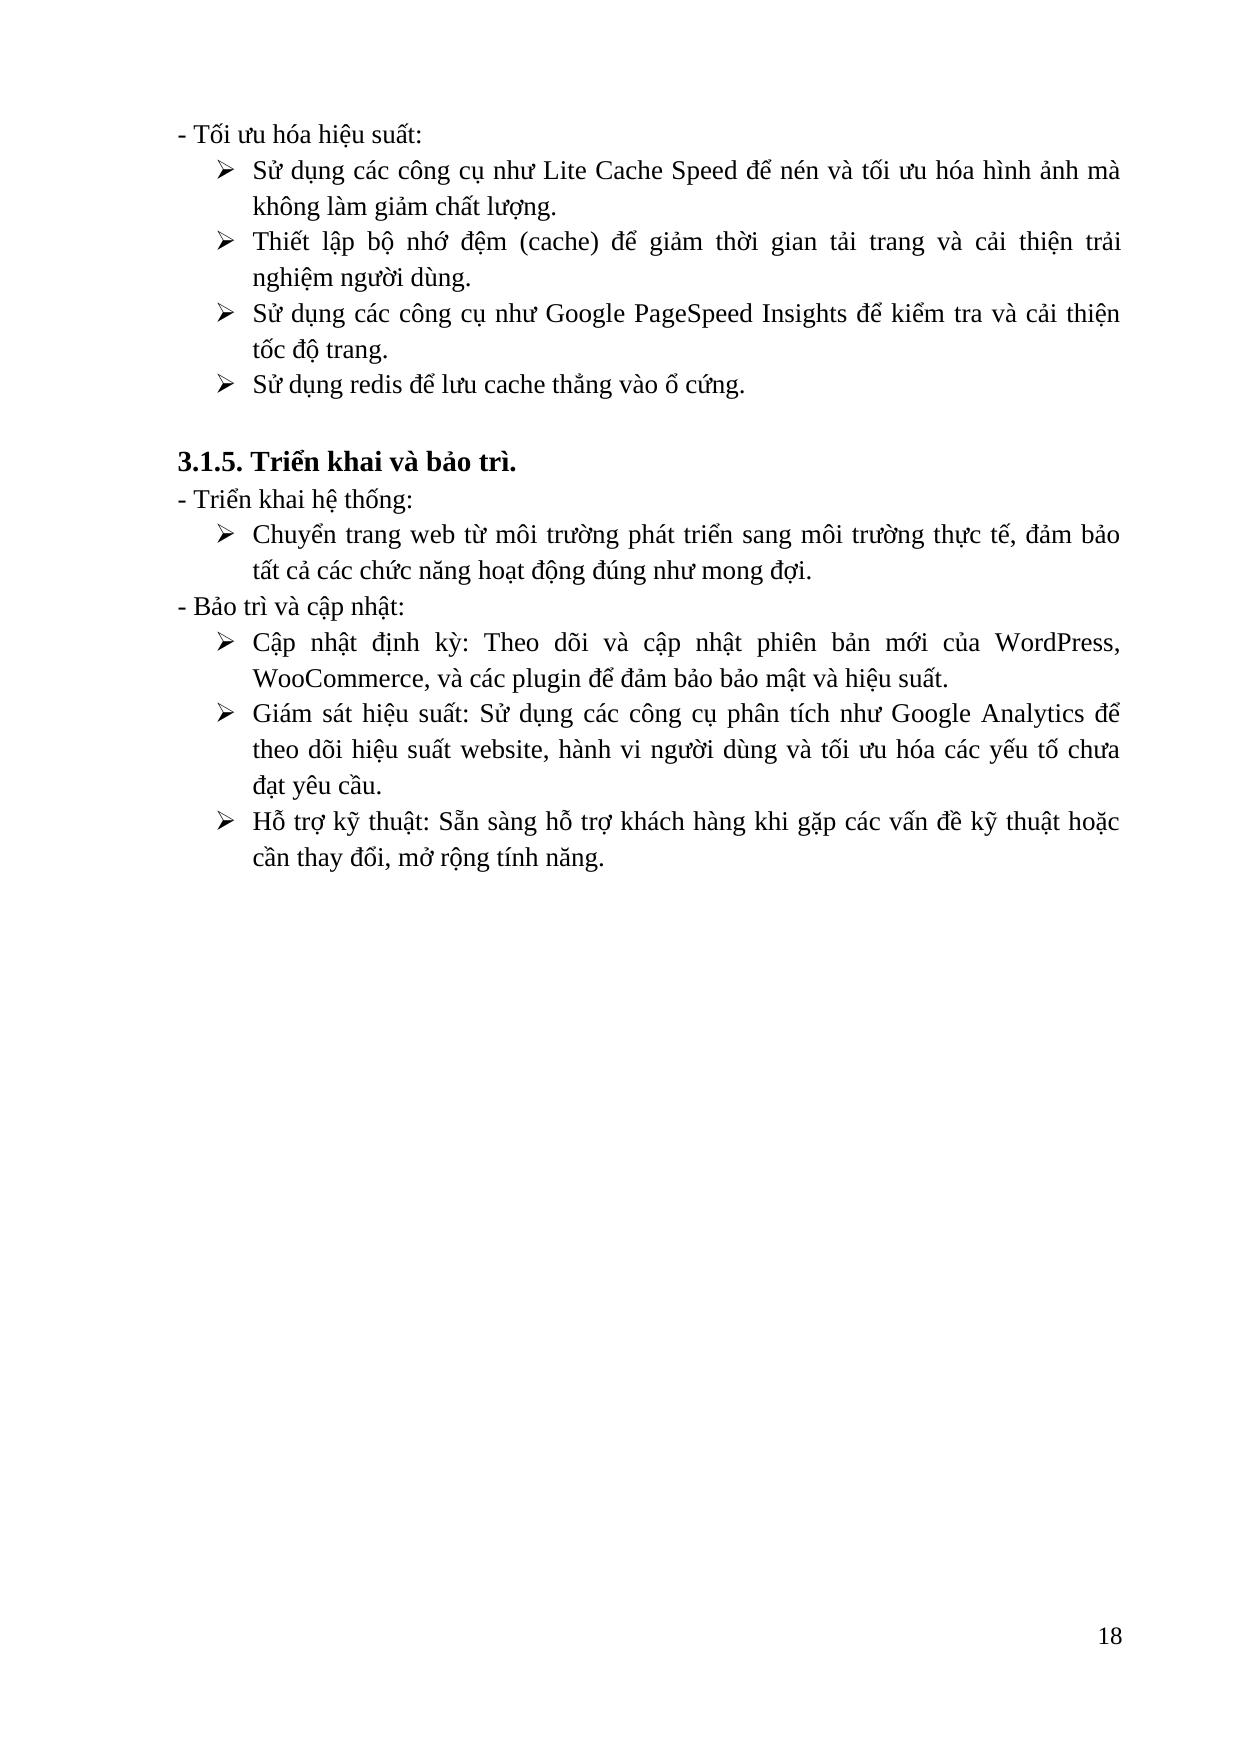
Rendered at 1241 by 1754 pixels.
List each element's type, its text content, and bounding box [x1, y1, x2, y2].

list Sử dụng redis để lưu cache thẳng vào ổ cứng. [215, 368, 1122, 400]
list Cập nhật định kỳ: Theo dõi và cập nhật phiên bản mới của WordPress, WooCommerce, và các plugin để đảm bảo bảo mật và hiệu suất. [215, 626, 1122, 693]
list Chuyển trang web từ môi trường phát triển sang môi trường thực tế, đảm bảo tất cả các chức năng hoạt động đúng như mong đợi. [215, 519, 1122, 586]
list Giám sát hiệu suất: Sử dụng các công cụ phân tích như Google Analytics để theo dõi hiệu suất website, hành vi người dùng và tối ưu hóa các yếu tố chưa đạt yêu cầu. [215, 697, 1122, 800]
text - Tối ưu hóa hiệu suất: [177, 118, 1122, 149]
list Hỗ trợ kỹ thuật: Sẵn sàng hỗ trợ khách hàng khi gặp các vấn đề kỹ thuật hoặc cần thay đổi, mở rộng tính năng. [215, 805, 1122, 872]
text - Bảo trì và cập nhật: [177, 590, 1122, 621]
text - Triển khai hệ thống: [177, 483, 1122, 514]
list Thiết lập bộ nhớ đệm (cache) để giảm thời gian tải trang và cải thiện trải nghiệm người dùng. [215, 225, 1122, 292]
list Sử dụng các công cụ như Google PageSpeed Insights để kiểm tra và cải thiện tốc độ trang. [215, 297, 1122, 364]
subtitle 3.1.5. Triển khai và bảo trì. [177, 444, 1122, 478]
list Sử dụng các công cụ như Lite Cache Speed để nén và tối ưu hóa hình ảnh mà không làm giảm chất lượng. [215, 154, 1122, 221]
